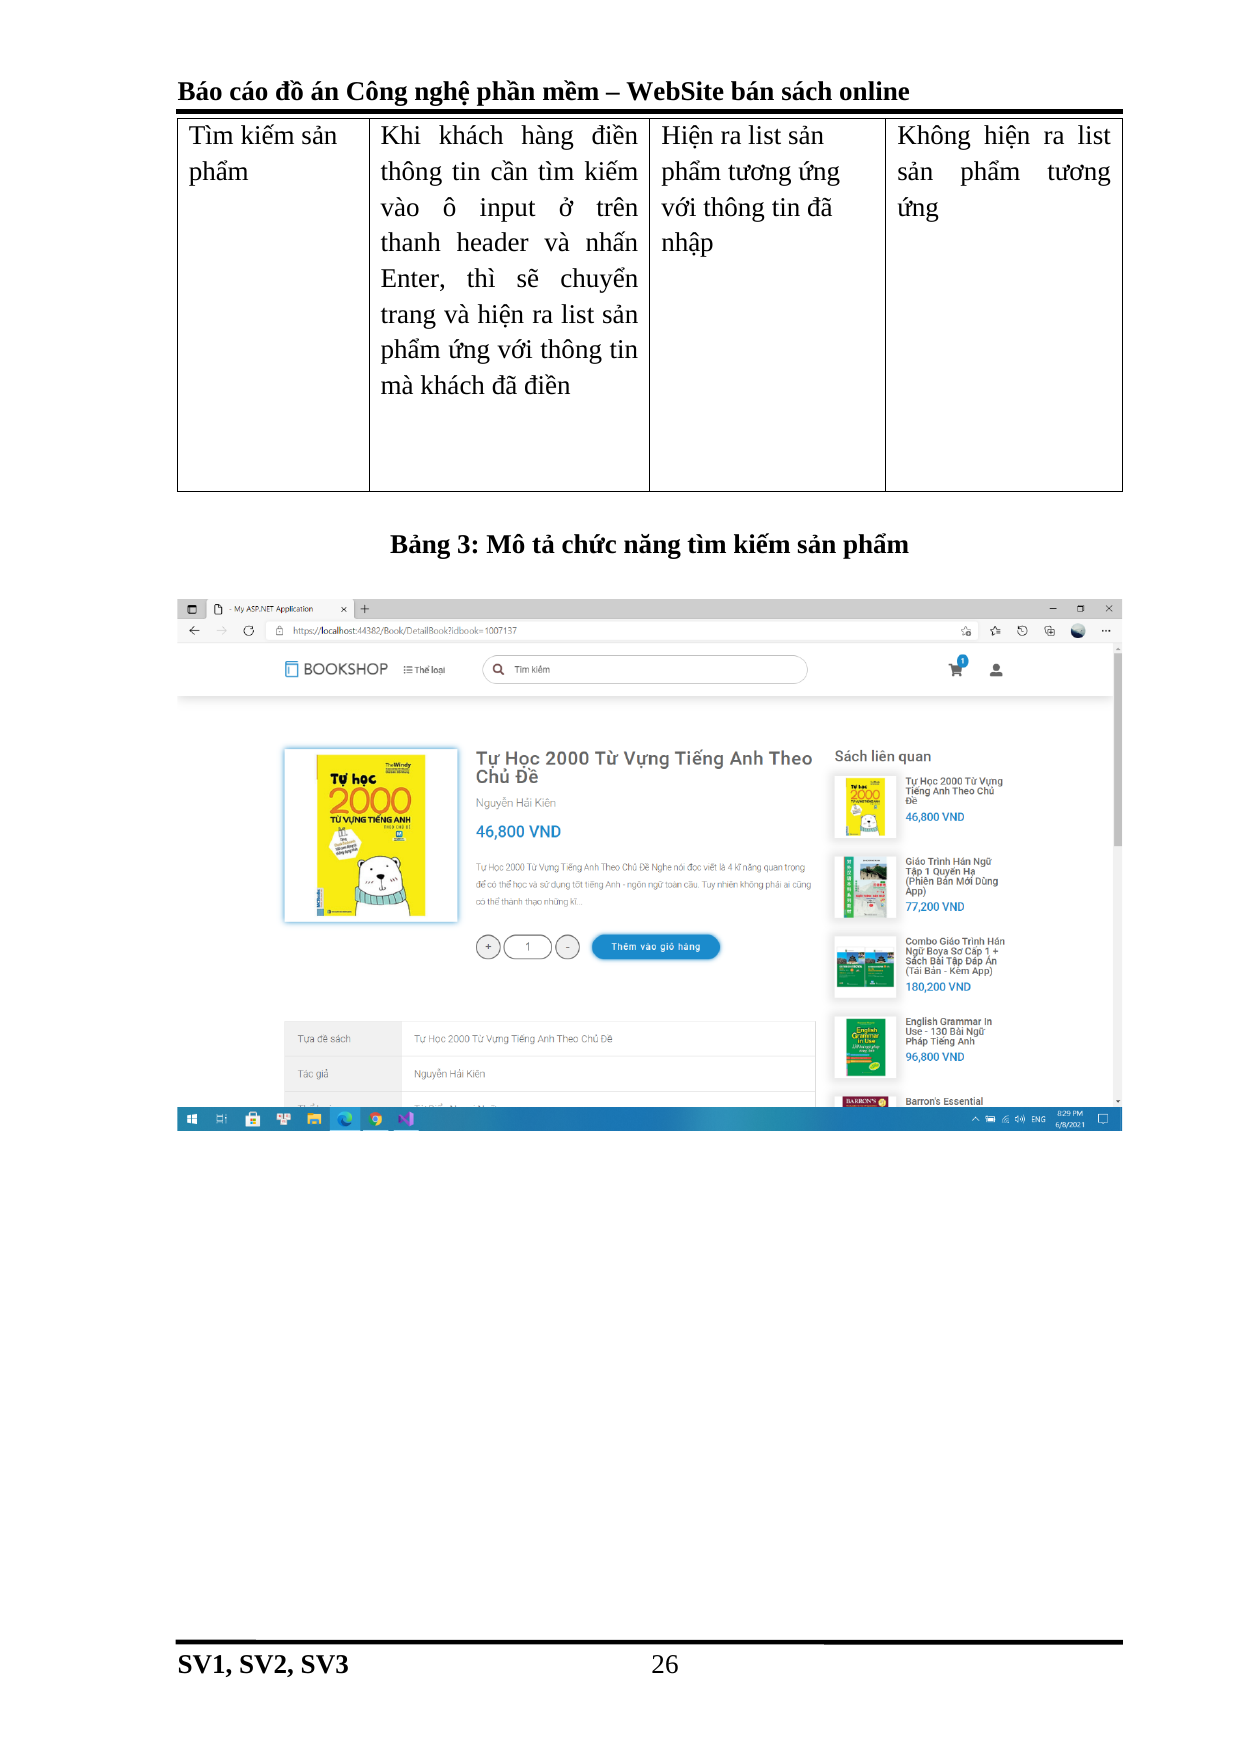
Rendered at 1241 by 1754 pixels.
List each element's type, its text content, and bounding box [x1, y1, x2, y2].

table_cell Tìm kiếm sản phẩm [178, 119, 369, 491]
table_cell Không hiện ra list sản phẩm tương ứng [886, 119, 1122, 491]
text Bảng 3: Mô tả chức năng tìm kiếm sản phẩm [177, 528, 1122, 559]
table_cell Hiện ra list sản phẩm tương ứng với thông tin đã nhập [650, 119, 885, 491]
picture [177, 599, 1123, 1131]
table_cell Khi khách hàng điền thông tin cần tìm kiếm vào ô input ở trên thanh header và nhấn Enter, thì sẽ chuyển trang và hiện ra list sản phẩm ứng với thông tin mà khách đã điền [370, 119, 649, 491]
